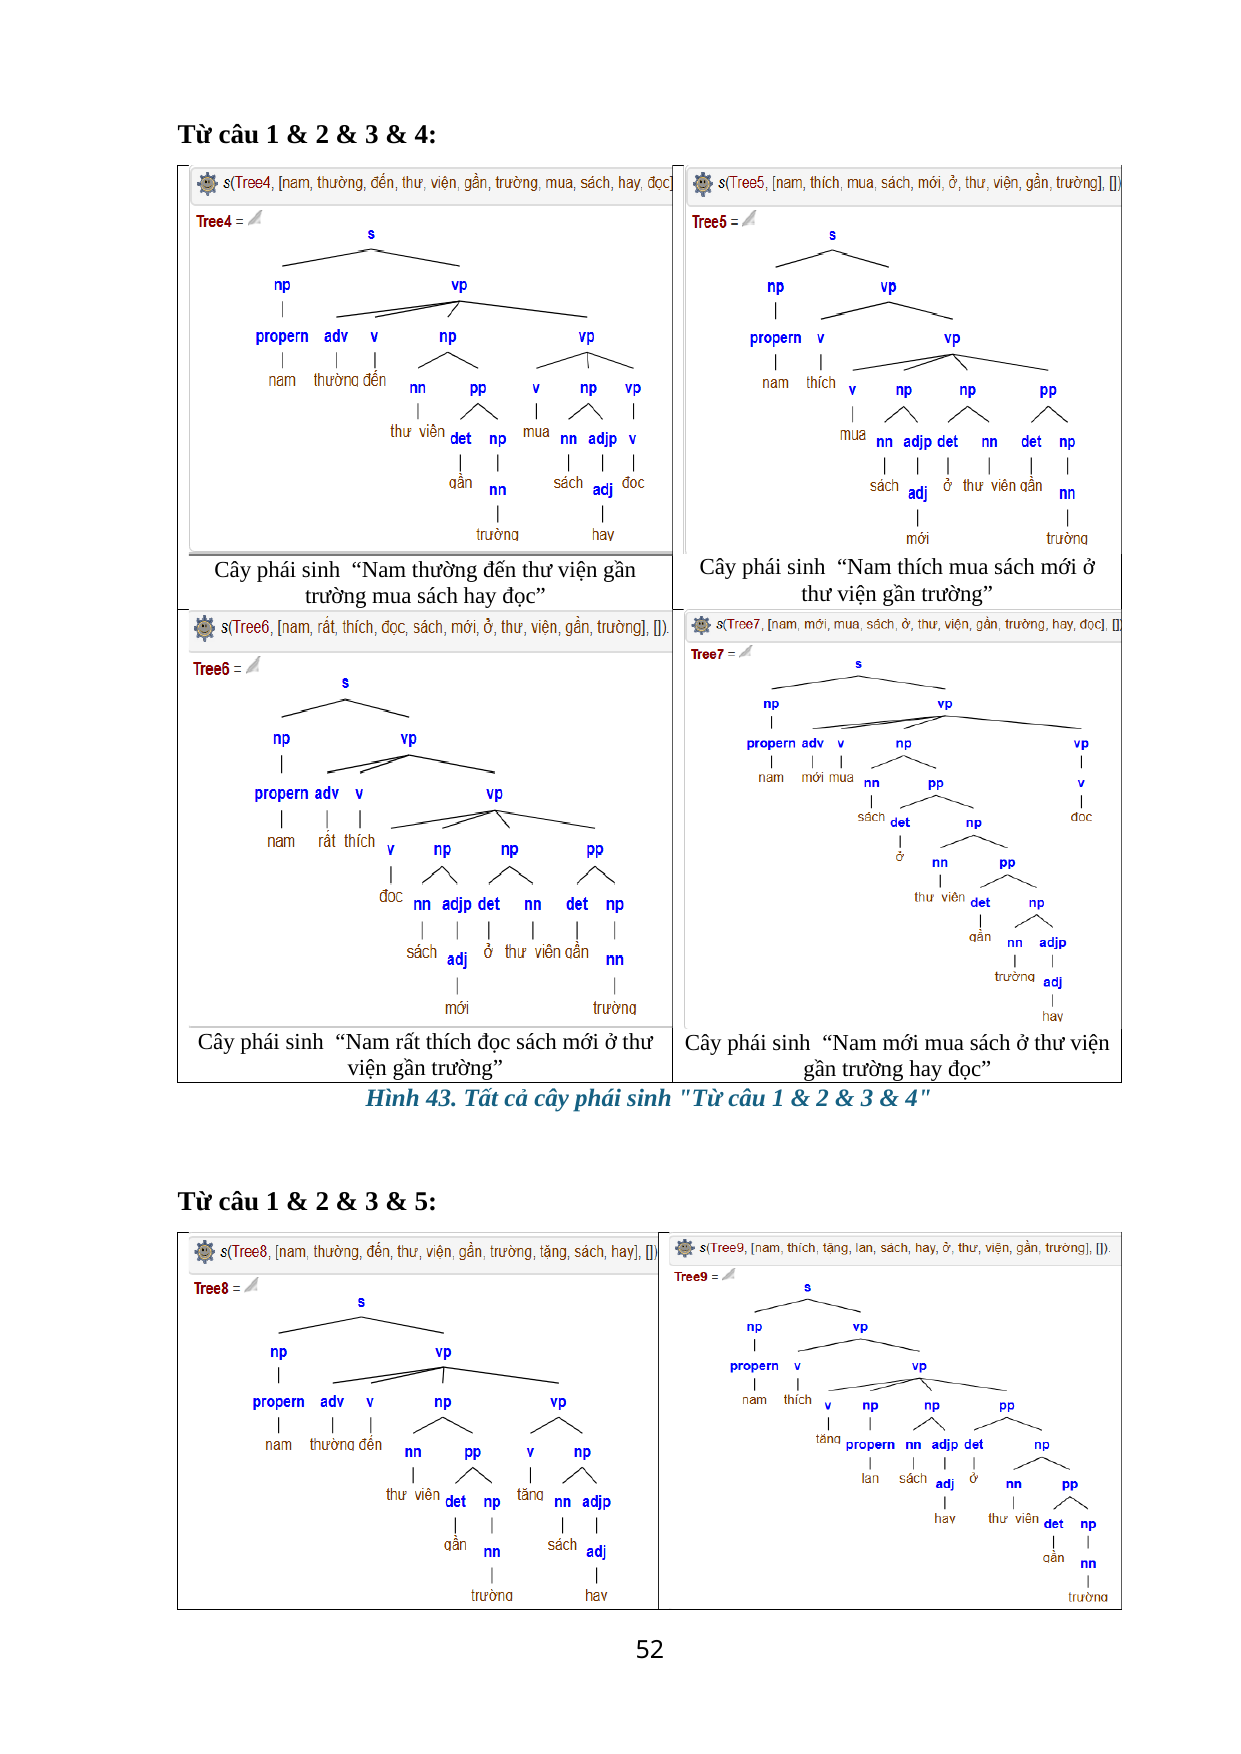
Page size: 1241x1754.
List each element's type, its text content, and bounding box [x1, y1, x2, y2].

table_header Cây phái sinh “Nam thường đến thư viện gần trường mua sách hay đọc” [178, 166, 672, 608]
picture [188, 609, 673, 1028]
picture [669, 1232, 1122, 1609]
text Từ câu 1 & 2 & 3 & 4: [177, 118, 1122, 149]
text Từ câu 1 & 2 & 3 & 5: [177, 1185, 1122, 1216]
text Hình 43. Tất cả cây phái sinh "Từ câu 1 & 2 & 3 & 4" [177, 1083, 1122, 1111]
table_cell Cây phái sinh “Nam rất thích đọc sách mới ở thư viện gần trường” [178, 610, 672, 1082]
picture [188, 1232, 659, 1609]
picture [683, 609, 1122, 1029]
table_header Cây phái sinh “Nam thích mua sách mới ở thư viện gần trường” [673, 166, 1121, 608]
picture [683, 165, 1122, 554]
table_cell Cây phái sinh “Nam mới mua sách ở thư viện gần trường hay đọc” [673, 610, 1121, 1082]
picture [188, 165, 673, 556]
